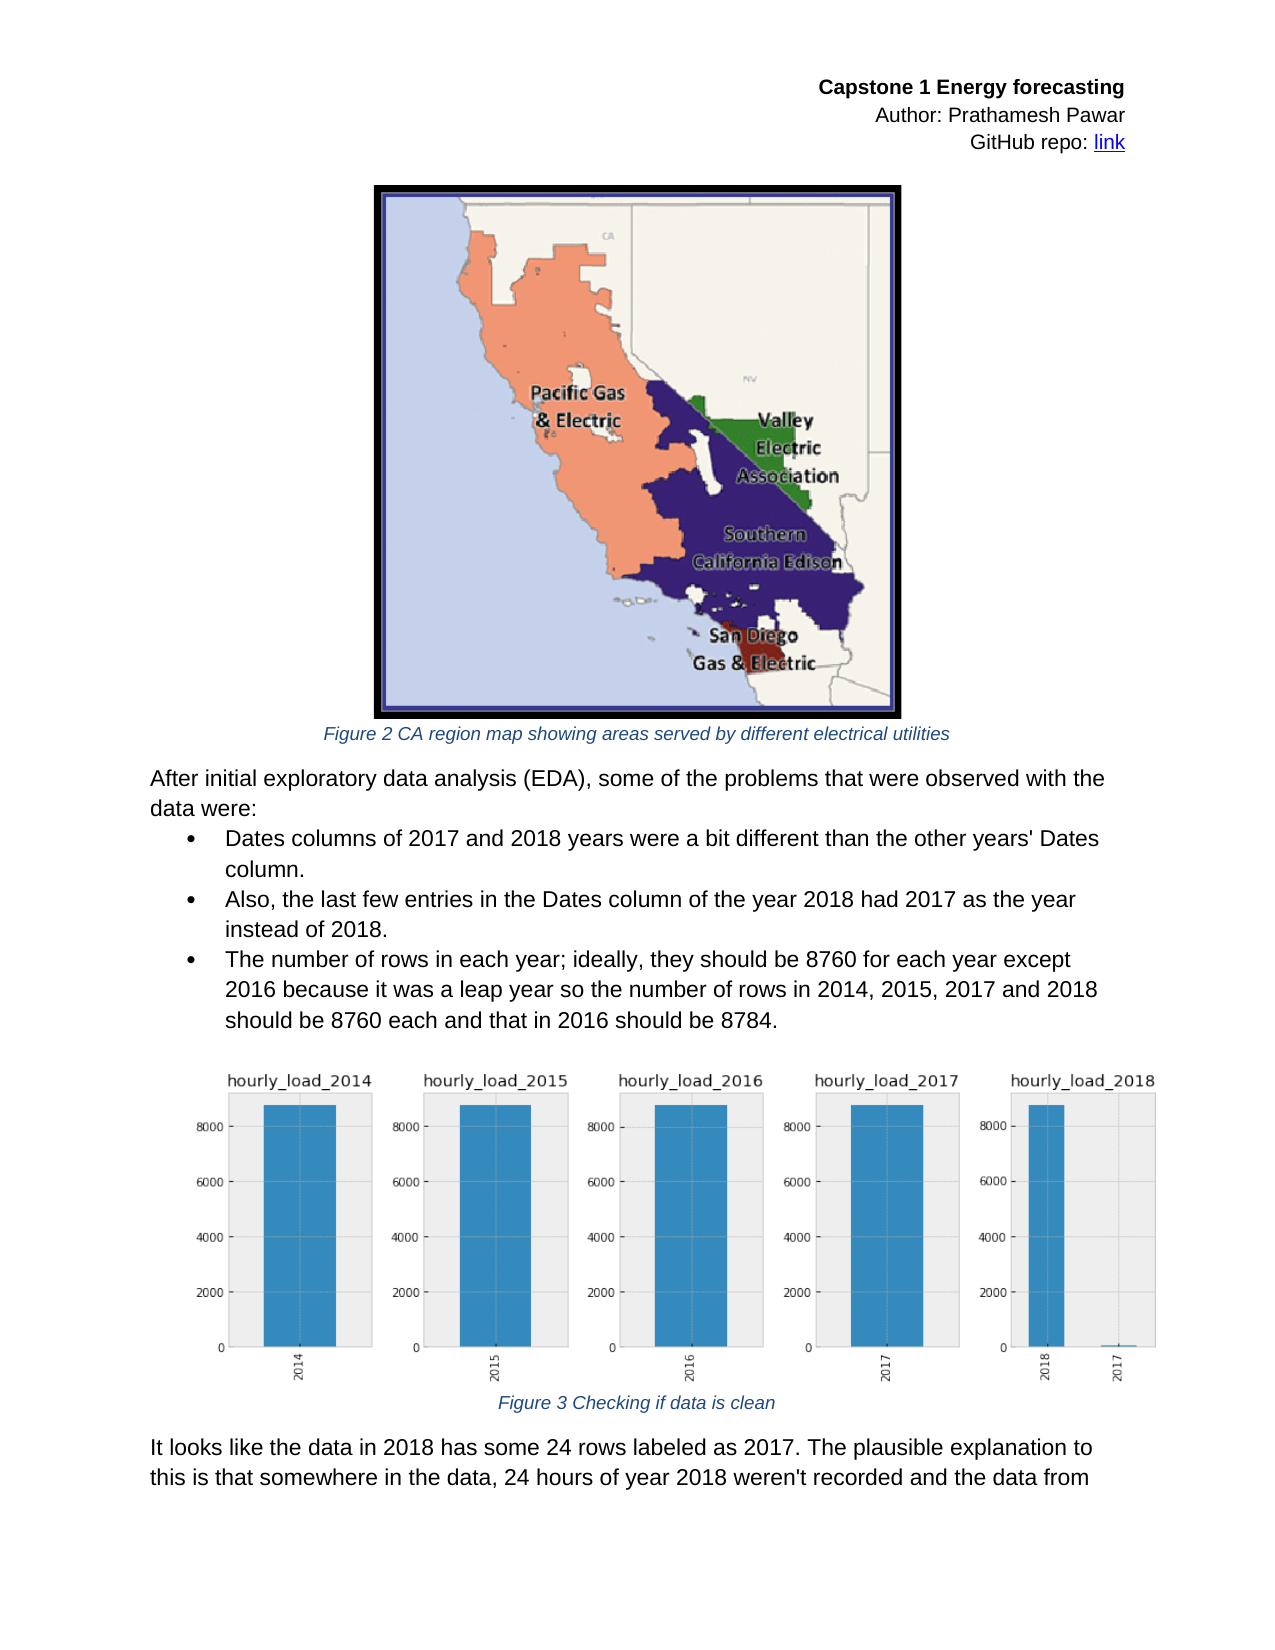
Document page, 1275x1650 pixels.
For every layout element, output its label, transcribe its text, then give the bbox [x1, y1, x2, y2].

list Also, the last few entries in the Dates column of the year 2018 had 2017 as the year instead of 2018. [187, 886, 1125, 942]
text Figure Checking if data is clean [150, 1392, 1125, 1413]
picture [187, 1067, 1163, 1388]
text After initial exploratory data analysis (EDA), some of the problems that were observed with the data were: [150, 765, 1125, 822]
list Dates columns of 2017 and 2018 years were a bit different than the other years' Dates column. [187, 825, 1125, 882]
picture [373, 185, 902, 719]
text Figure CA region map showing areas served by different electrical utilities [150, 723, 1125, 744]
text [150, 1434, 1125, 1491]
list The number of rows in each year; ideally, they should be 8760 for each year except 2016 because it was a leap year so the number of rows in 2014, 2015, 2017 and 2018 should be 8760 each and that in 2016 should be 8784. [187, 946, 1125, 1033]
